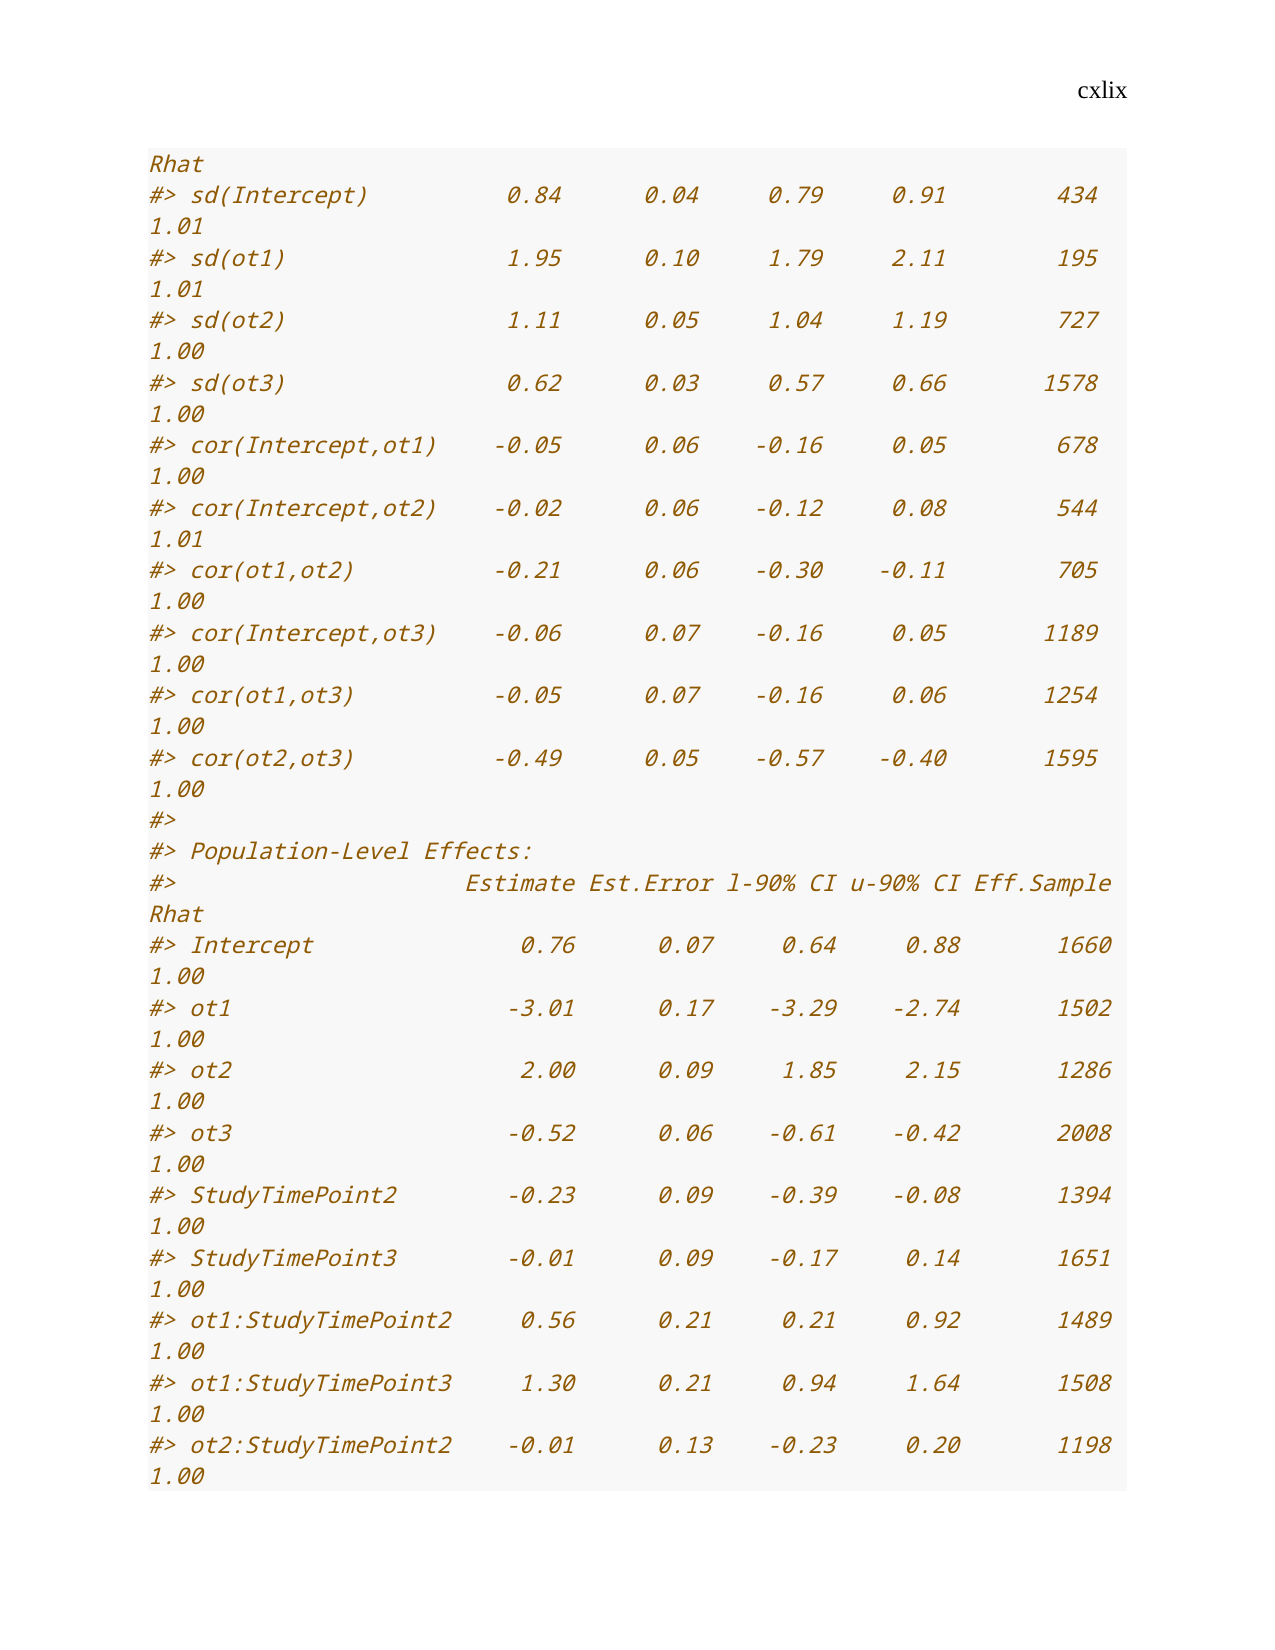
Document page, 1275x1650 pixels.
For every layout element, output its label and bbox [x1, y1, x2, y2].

text [175, 148, 1127, 1491]
